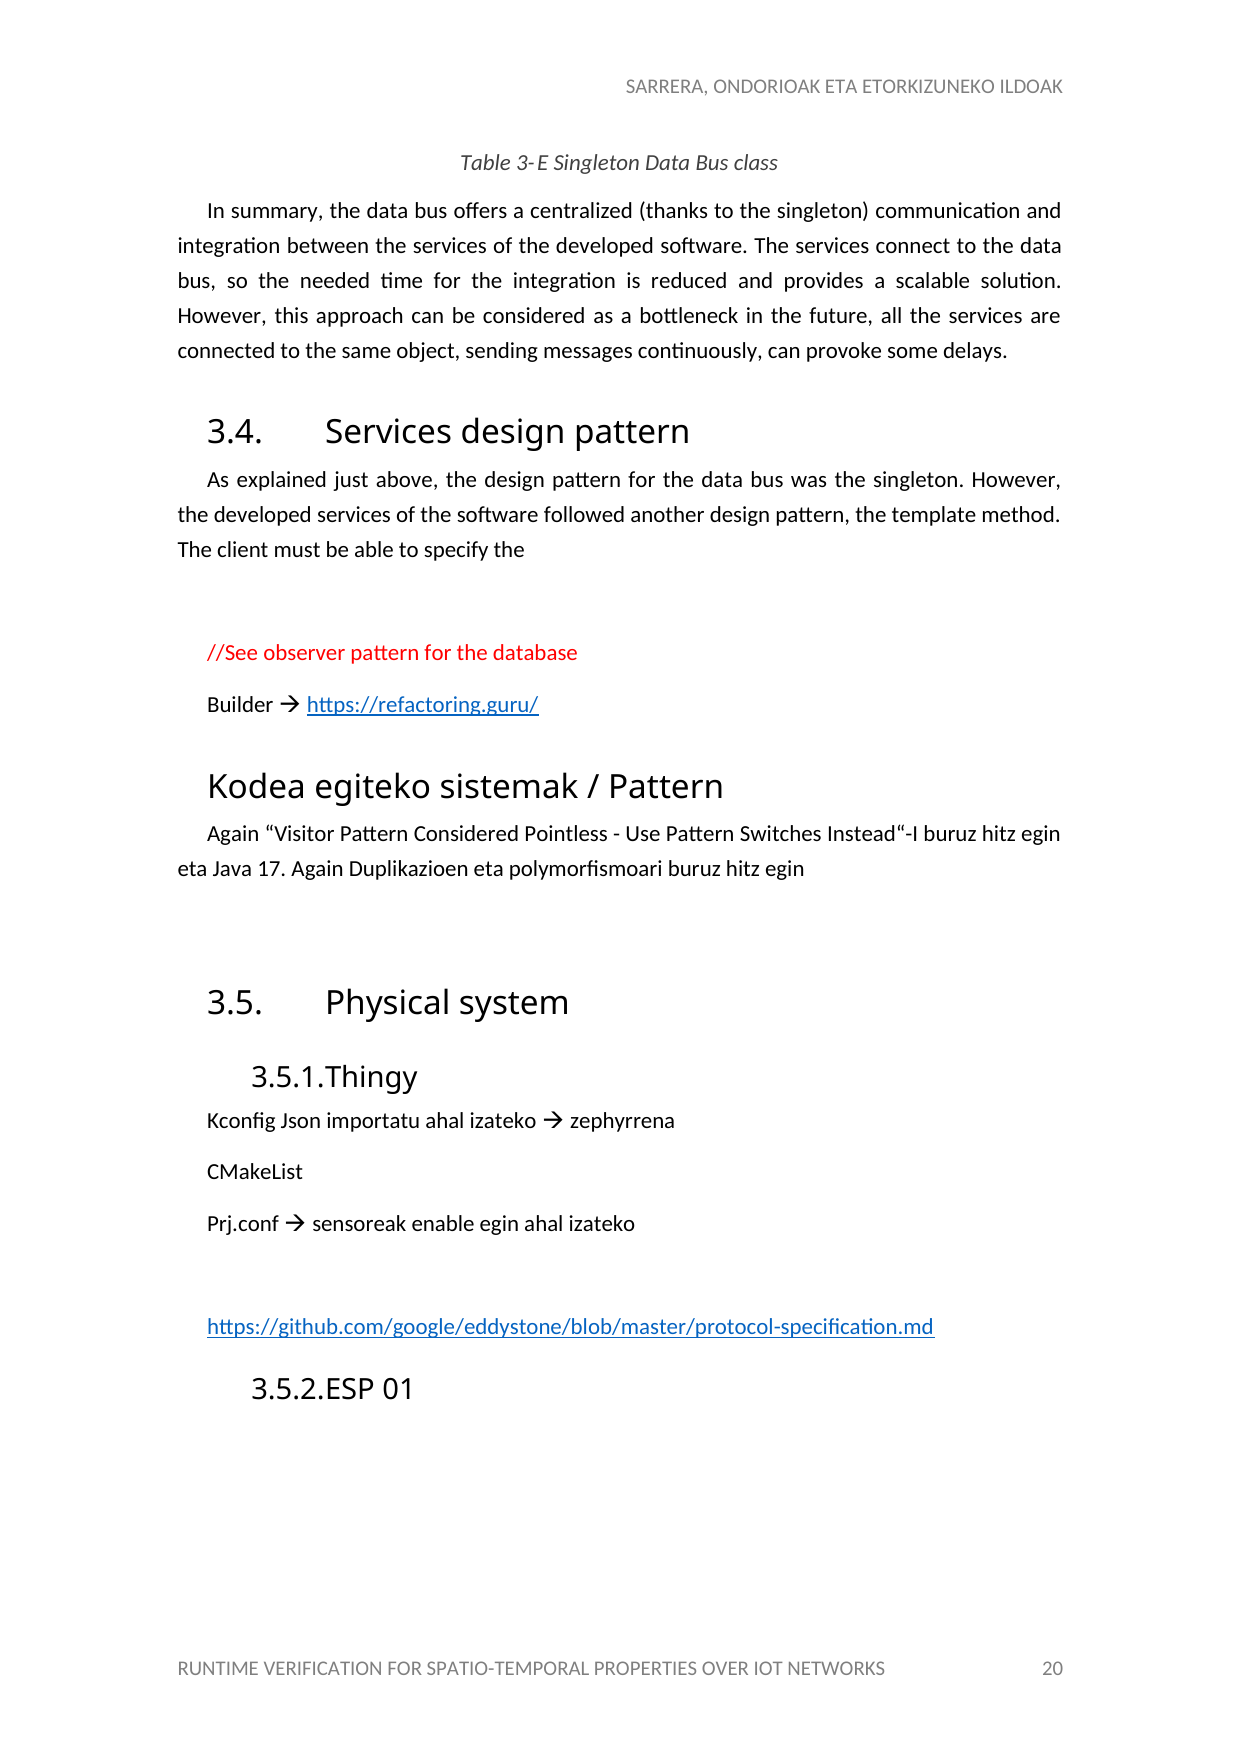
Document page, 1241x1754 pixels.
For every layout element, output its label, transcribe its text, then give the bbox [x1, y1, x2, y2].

text CMakeList [177, 1157, 1063, 1185]
text Kconfig Json importatu ahal izateko zephyrrena [177, 1106, 1063, 1134]
text Again “Visitor Pattern Considered Pointless - Use Pattern Switches Instead“-I buruz hitz egin eta Java 17. Again Duplikazioen eta polymorfismoari buruz hitz egin [177, 819, 1063, 882]
subtitle Kodea egiteko sistemak / Pattern [207, 763, 1063, 808]
text //See observer pattern for the database [177, 638, 1063, 666]
subtitle Thingy [251, 1056, 1063, 1096]
subtitle Services design pattern [207, 408, 1063, 454]
text In summary, the data bus offers a centralized (thanks to the singleton) communication and integration between the services of the developed software. The services connect to the data bus, so the needed time for the integration is reduced and provides a scalable solution. However, this approach can be considered as a bottleneck in the future, all the services are connected to the same object, sending messages continuously, can provoke some delays. [177, 196, 1063, 364]
text As explained just above, the design pattern for the data bus was the singleton. However, the developed services of the software followed another design pattern, the template method. The client must be able to specify the [177, 465, 1063, 563]
text https://github.com/google/eddystone/blob/master/protocol-specification.md [177, 1312, 1063, 1340]
text Prj.conf sensoreak enable egin ahal izateko [177, 1209, 1063, 1237]
text Builder https://refactoring.guru/ [177, 690, 1063, 718]
subtitle Physical system [207, 978, 1063, 1024]
text Table 3-C Singleton Data Bus class [177, 148, 1063, 176]
subtitle ESP 01 [251, 1368, 1063, 1408]
